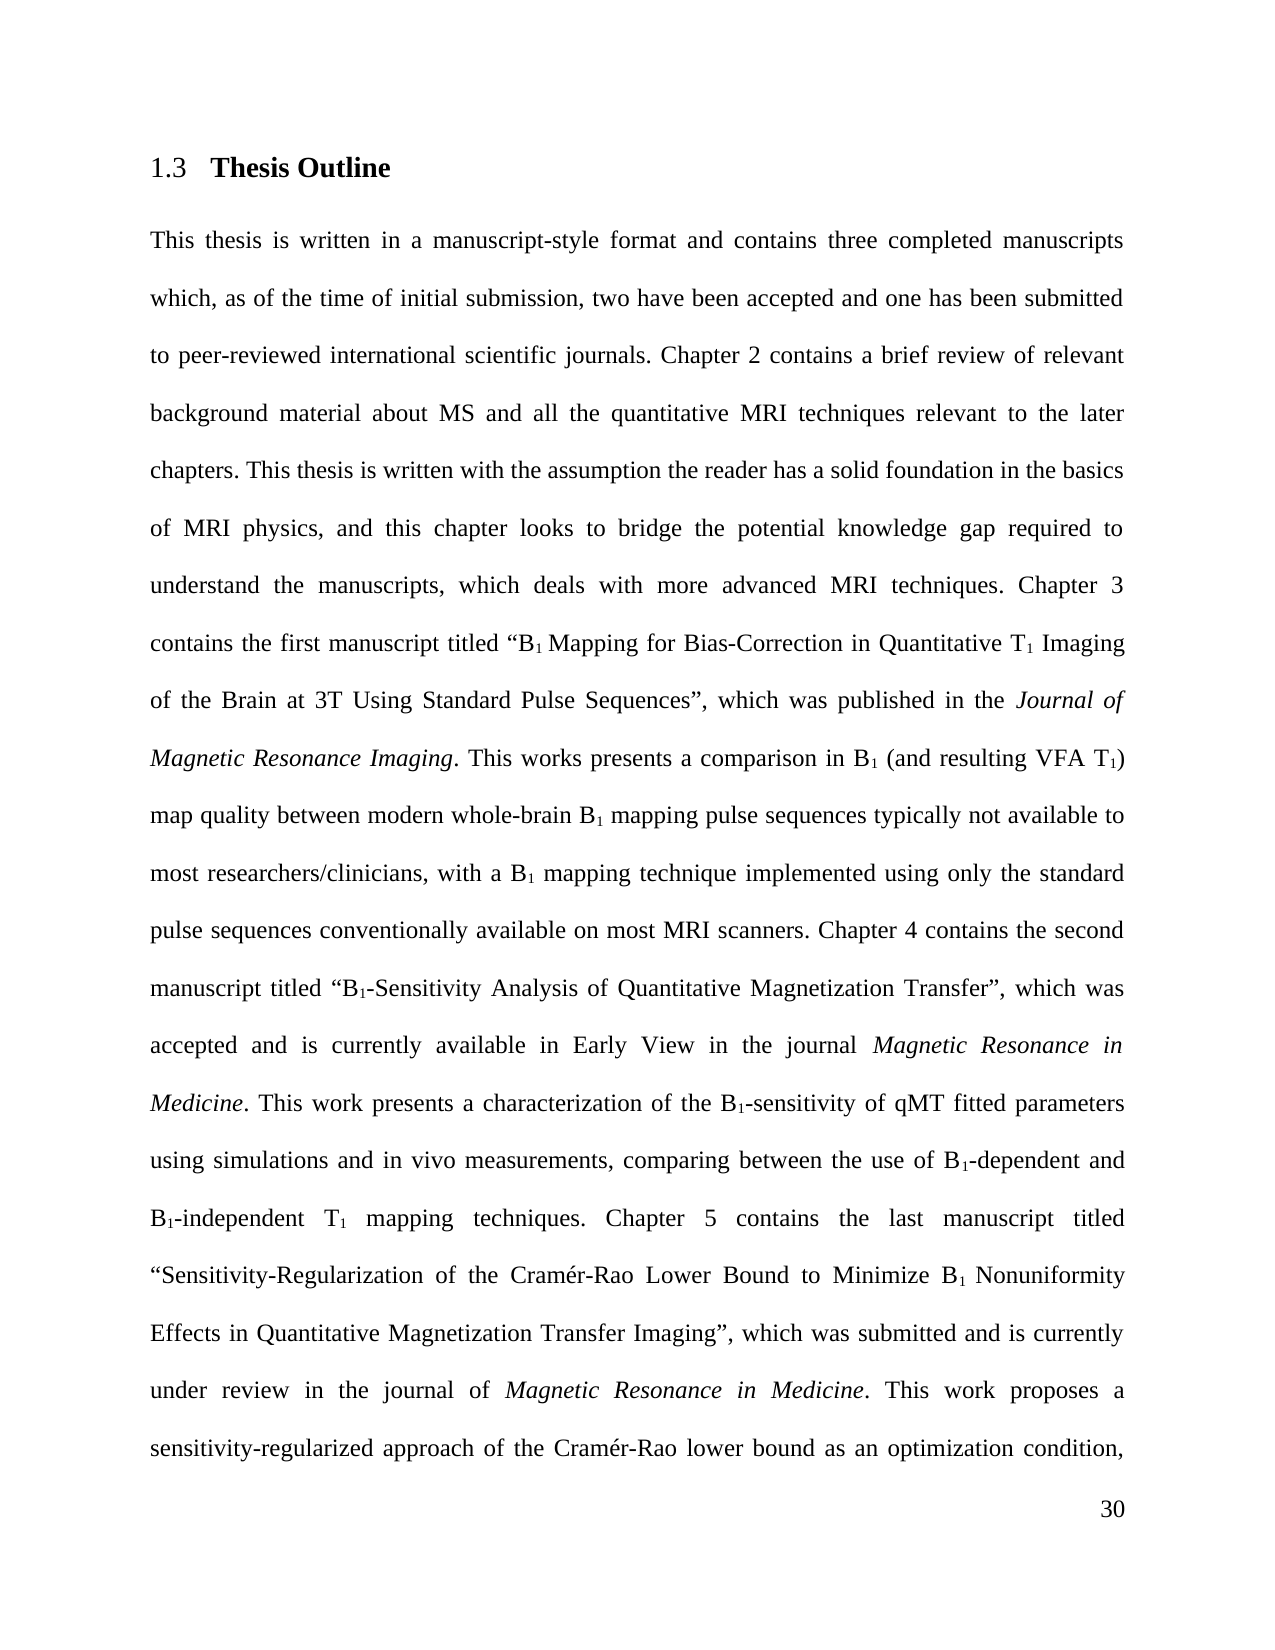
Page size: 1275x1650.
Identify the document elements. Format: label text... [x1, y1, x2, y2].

subtitle Thesis Outline [150, 150, 1125, 183]
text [150, 225, 1125, 1462]
